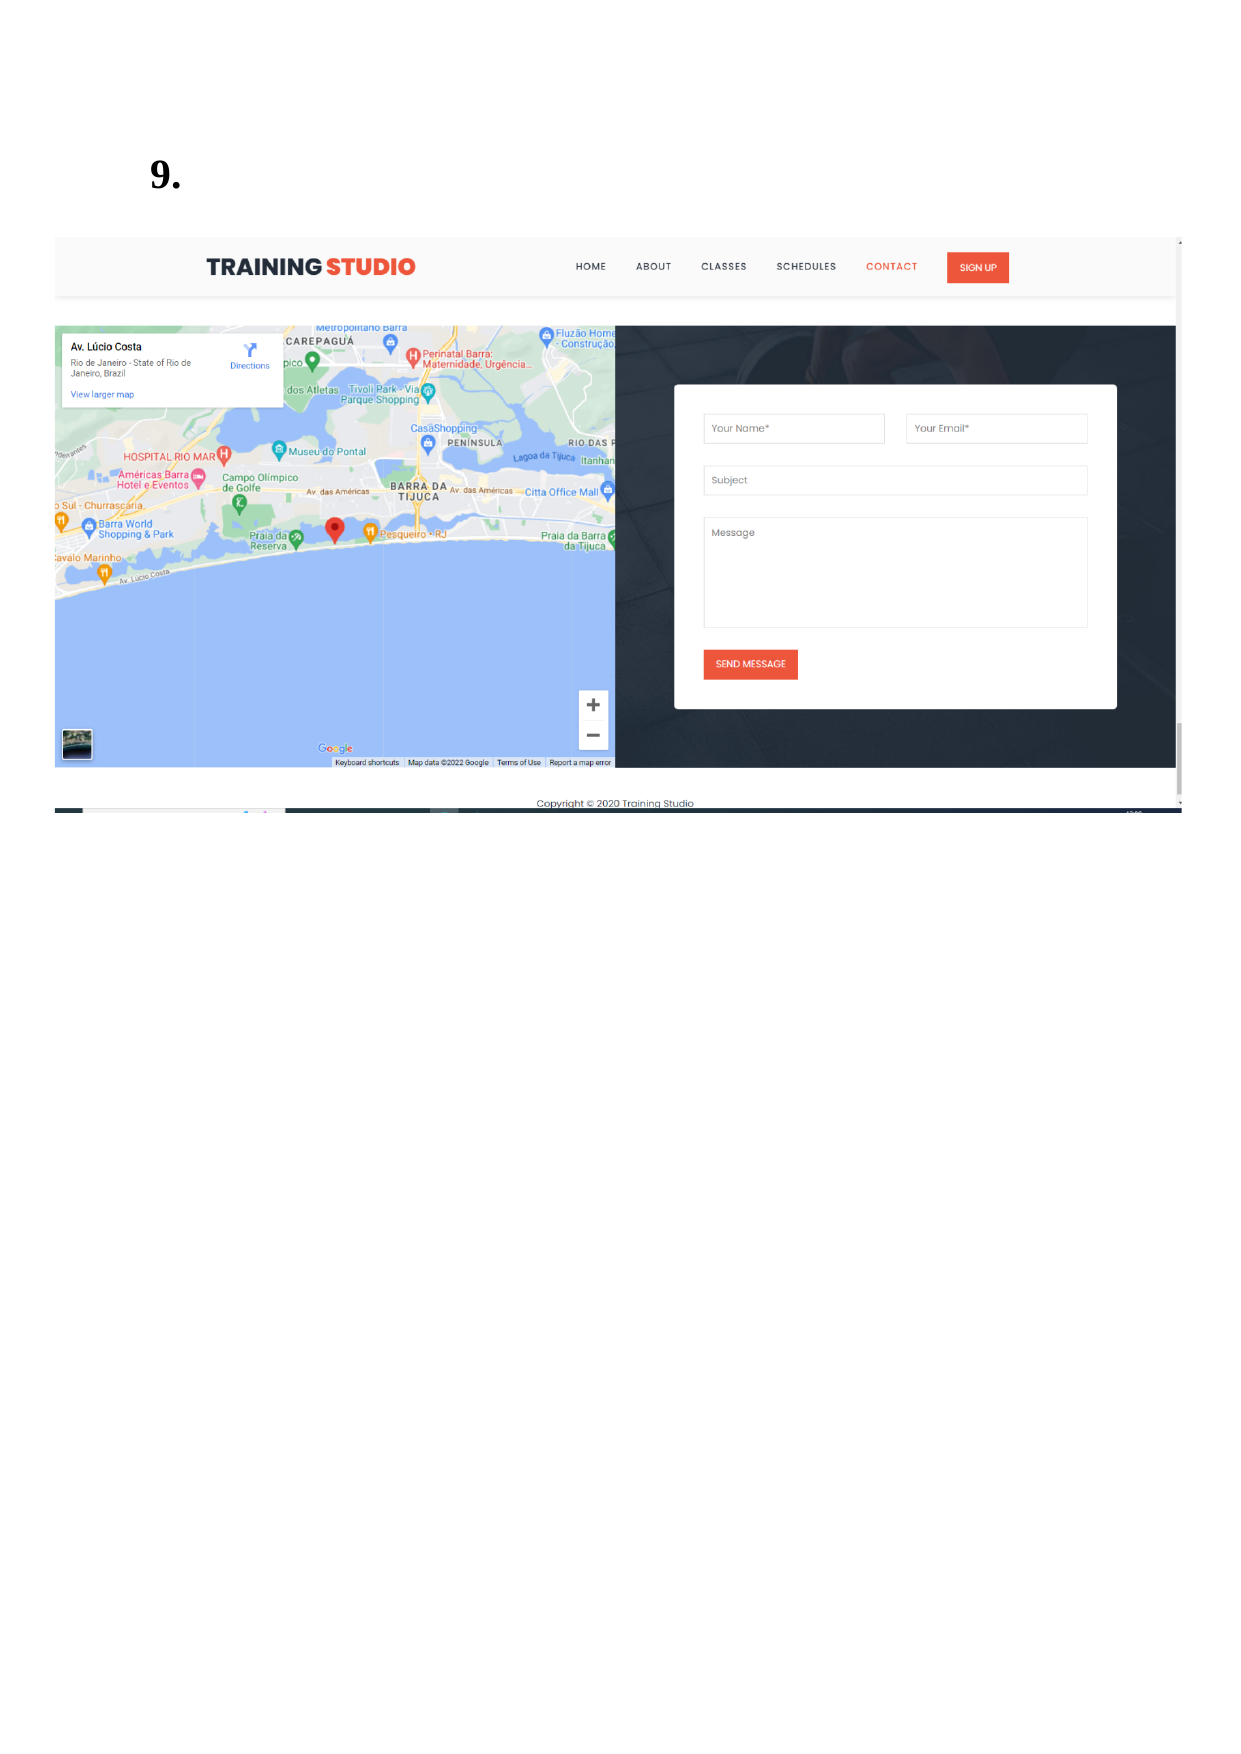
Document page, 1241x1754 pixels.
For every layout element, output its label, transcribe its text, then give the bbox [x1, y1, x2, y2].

picture [54, 237, 1182, 813]
text 9. [150, 150, 1090, 198]
